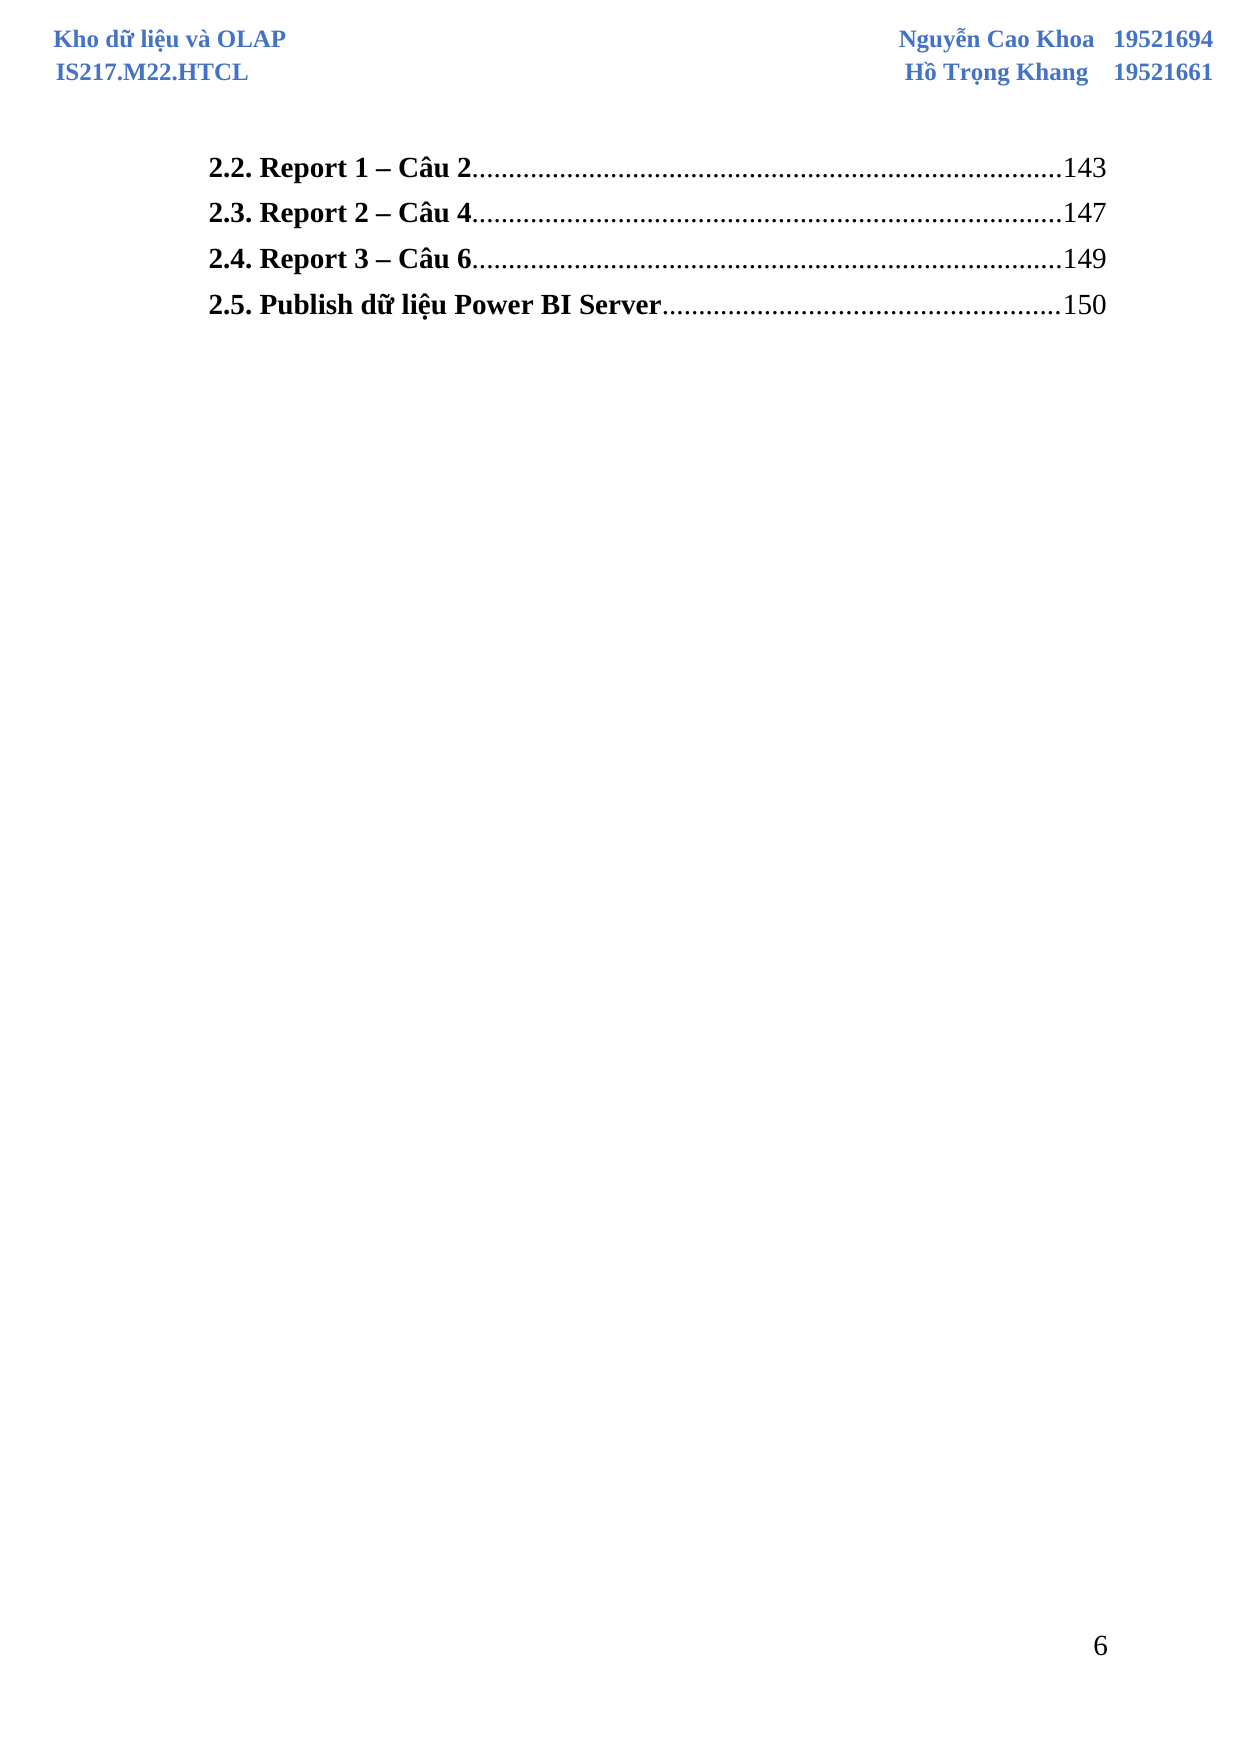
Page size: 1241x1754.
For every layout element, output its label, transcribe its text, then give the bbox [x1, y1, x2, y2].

text 2.5. Publish dữ liệu Power BI Server 150 [208, 287, 1107, 320]
text 2.2. Report 1 – Câu 2 143 [208, 150, 1107, 183]
text 2.3. Report 2 – Câu 4 147 [208, 196, 1107, 229]
text 2.4. Report 3 – Câu 6 149 [208, 241, 1107, 275]
